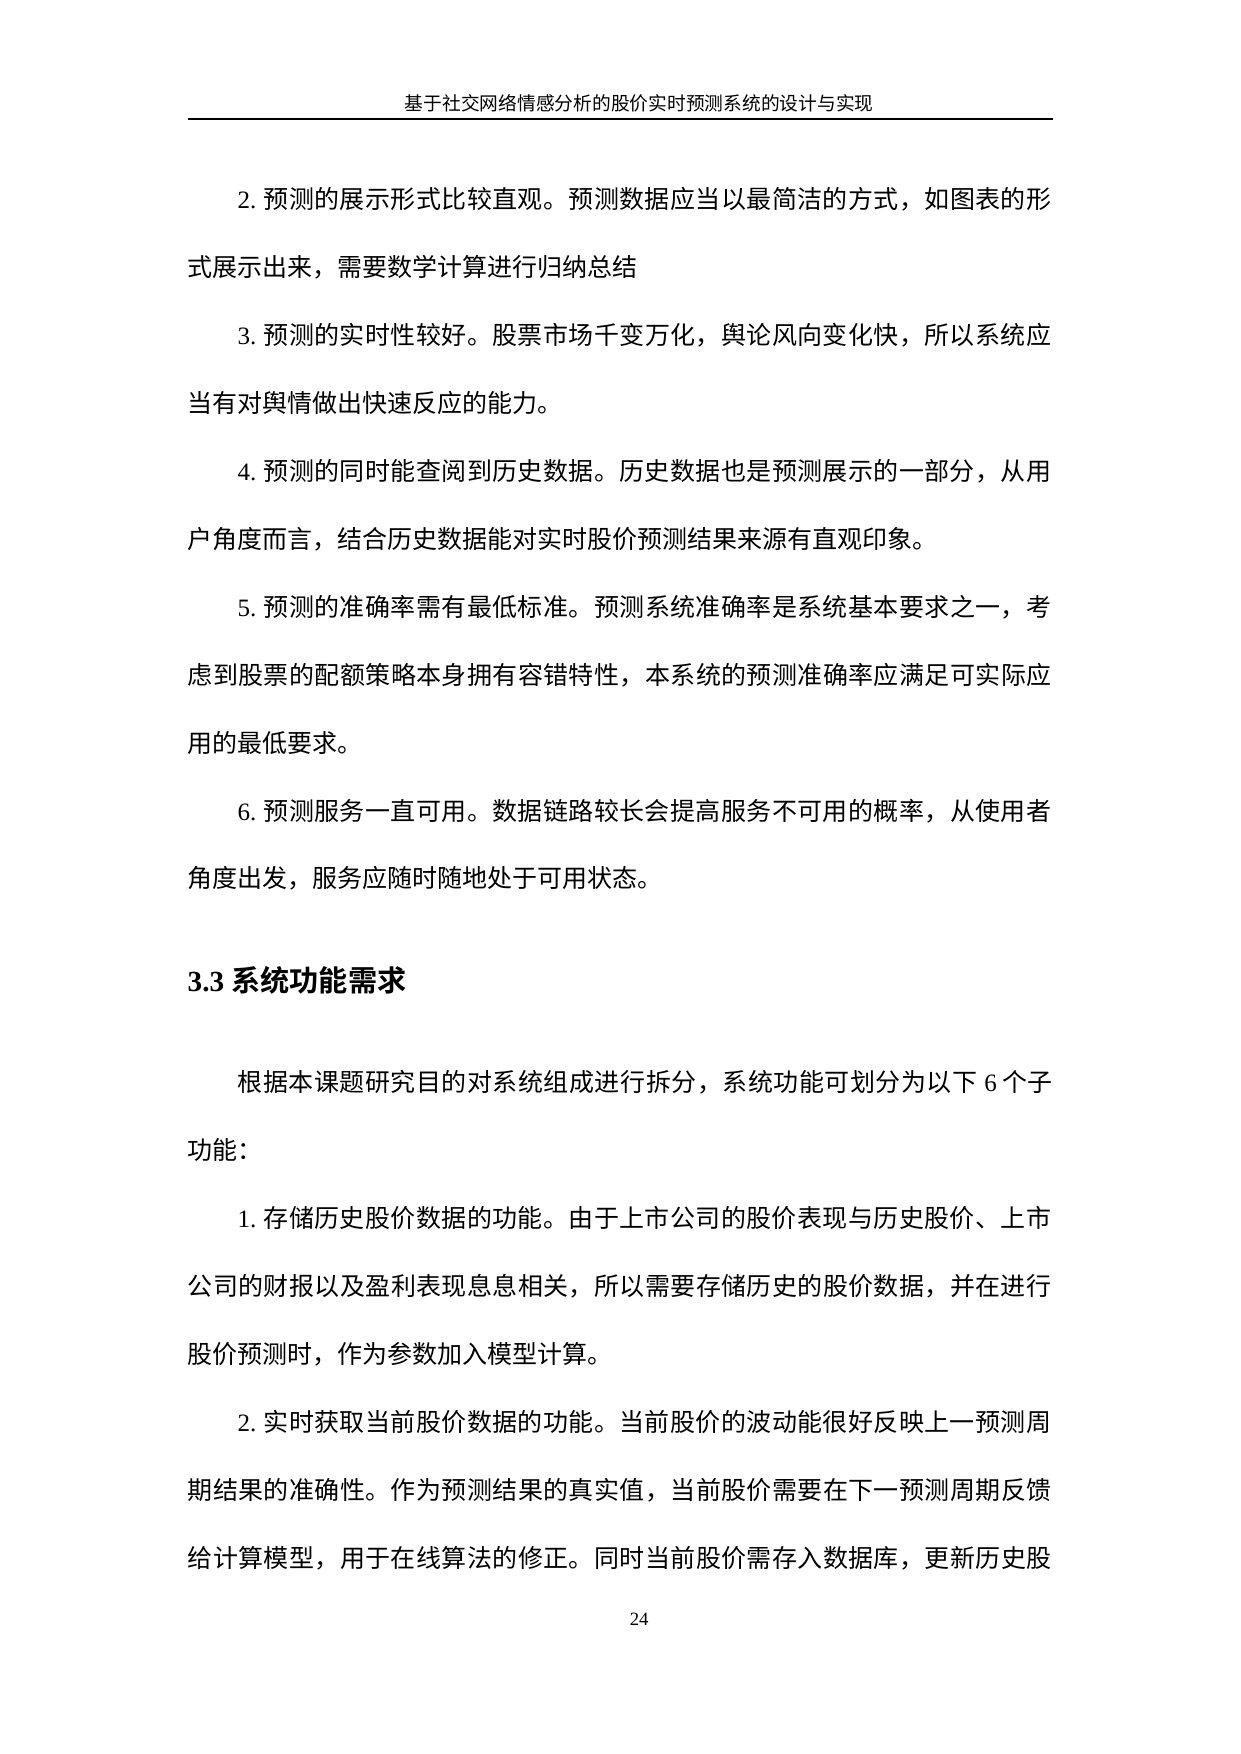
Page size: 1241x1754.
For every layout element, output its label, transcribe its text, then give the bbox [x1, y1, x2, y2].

subtitle 3.3 系统功能需求 [187, 945, 1053, 1013]
text 5. 预测的准确率需有最低标准。预测系统准确率是系统基本要求之一，考虑到股票的配额策略本身拥有容错特性，本系统的预测准确率应满足可实际应用的最低要求。 [187, 571, 1053, 775]
text 6. 预测服务一直可用。数据链路较长会提高服务不可用的概率，从使用者角度出发，服务应随时随地处于可用状态。 [187, 775, 1053, 911]
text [187, 1386, 1053, 1590]
text 4. 预测的同时能查阅到历史数据。历史数据也是预测展示的一部分，从用户角度而言，结合历史数据能对实时股价预测结果来源有直观印象。 [187, 436, 1053, 571]
text 3. 预测的实时性较好。股票市场千变万化，舆论风向变化快，所以系统应当有对舆情做出快速反应的能力。 [187, 300, 1053, 436]
text 1. 存储历史股价数据的功能。由于上市公司的股价表现与历史股价、上市公司的财报以及盈利表现息息相关，所以需要存储历史的股价数据，并在进行股价预测时，作为参数加入模型计算。 [187, 1183, 1053, 1386]
text 根据本课题研究目的对系统组成进行拆分，系统功能可划分为以下6个子功能： [187, 1047, 1053, 1183]
text 2. 预测的展示形式比较直观。预测数据应当以最简洁的方式，如图表的形式展示出来，需要数学计算进行归纳总结 [187, 164, 1053, 300]
